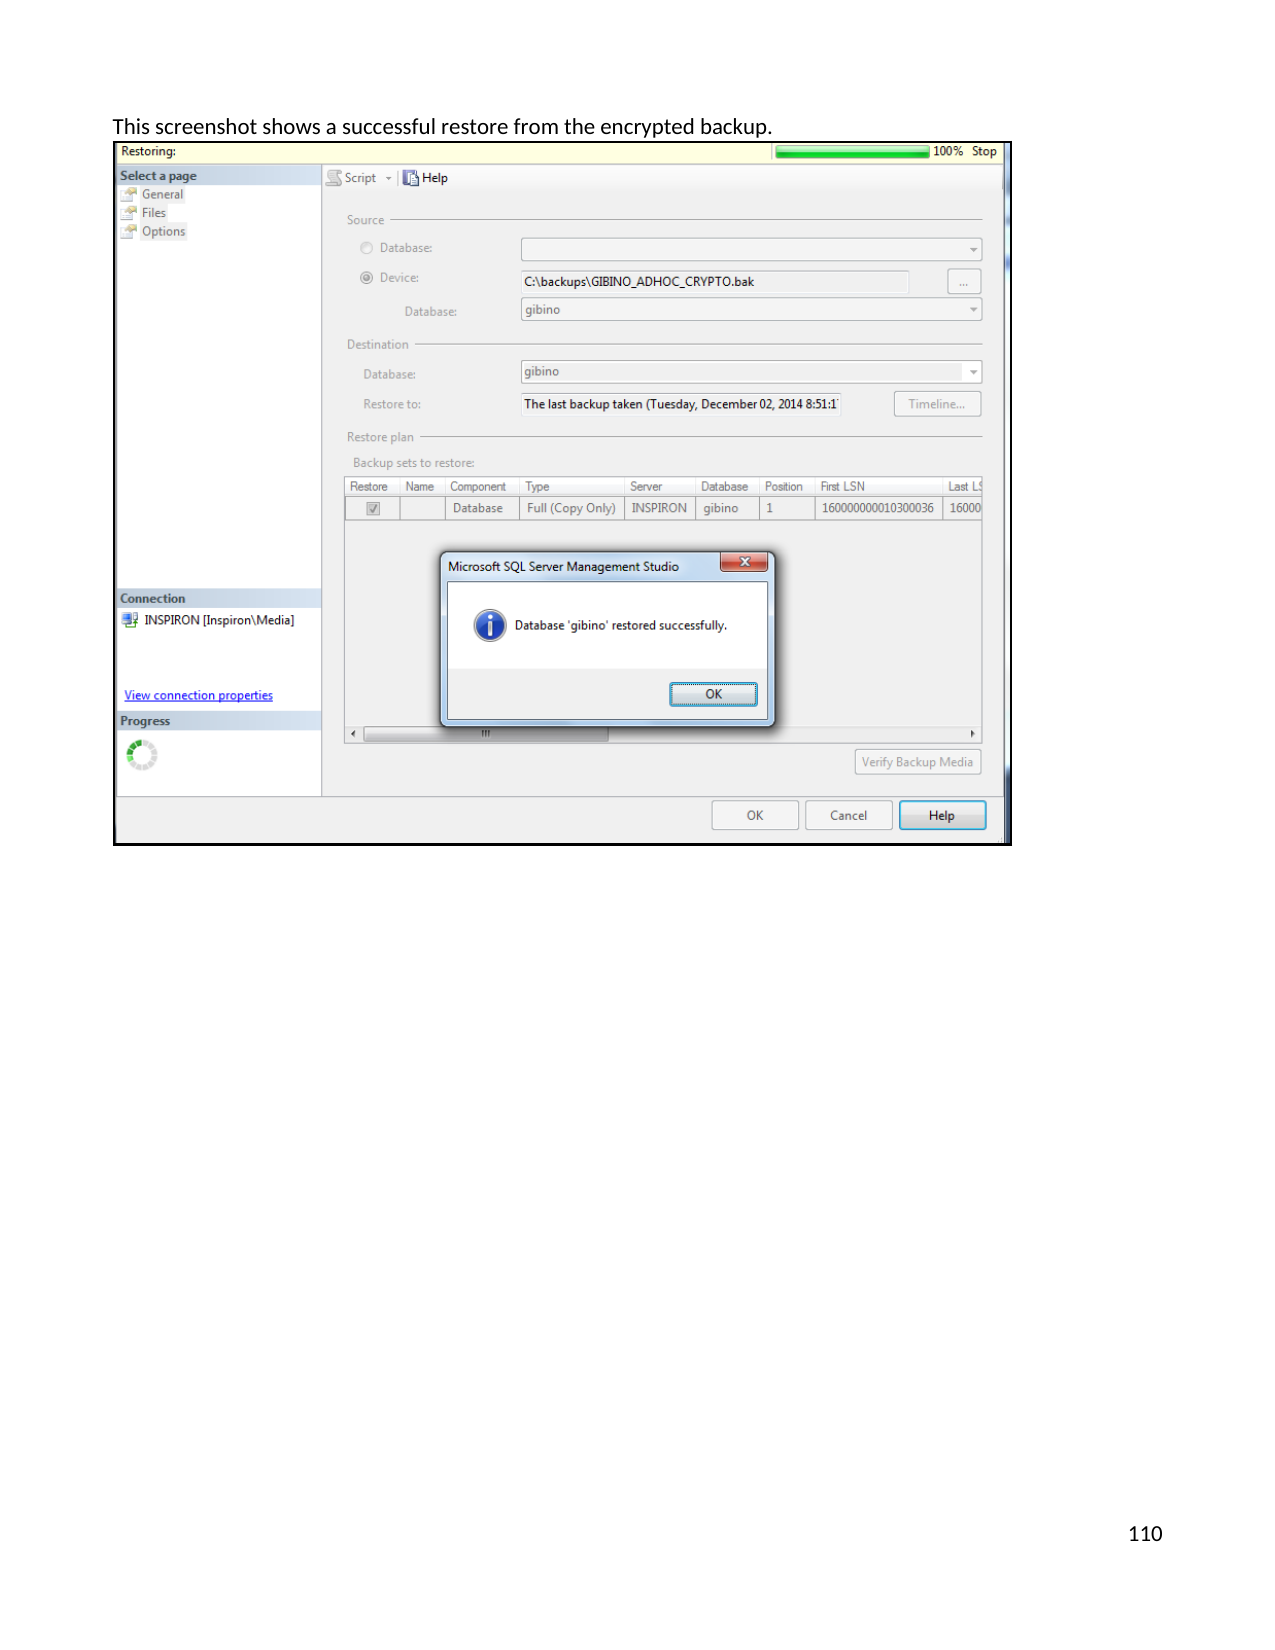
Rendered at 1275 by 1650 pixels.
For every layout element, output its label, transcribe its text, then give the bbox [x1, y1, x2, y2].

text This screenshot shows a successful restore from the encrypted backup. [112, 112, 1162, 141]
picture [115, 143, 1010, 843]
